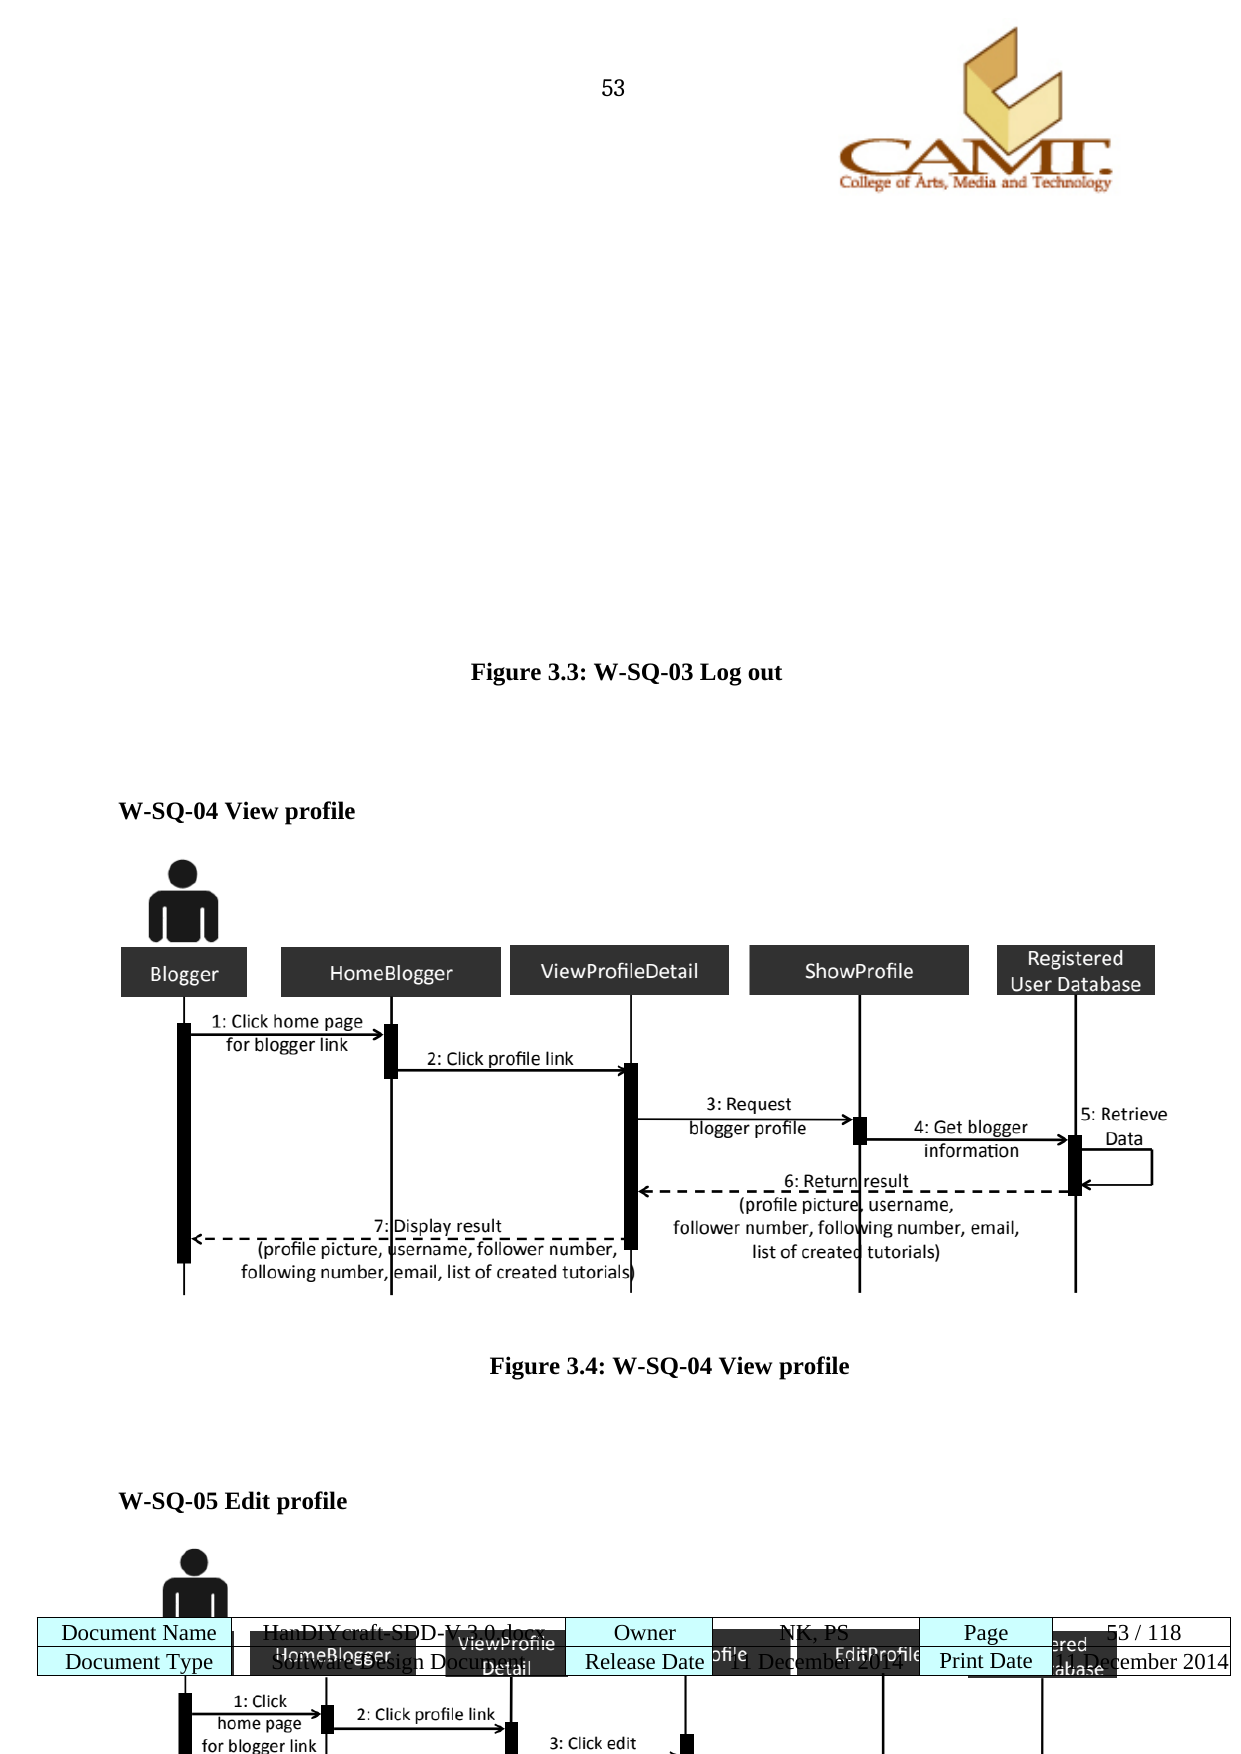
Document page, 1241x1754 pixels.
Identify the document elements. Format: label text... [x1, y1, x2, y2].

text W-SQ-04 View profile [118, 796, 1108, 824]
picture [755, 18, 1221, 207]
text W-SQ-05 Edit profile [118, 1486, 1108, 1514]
